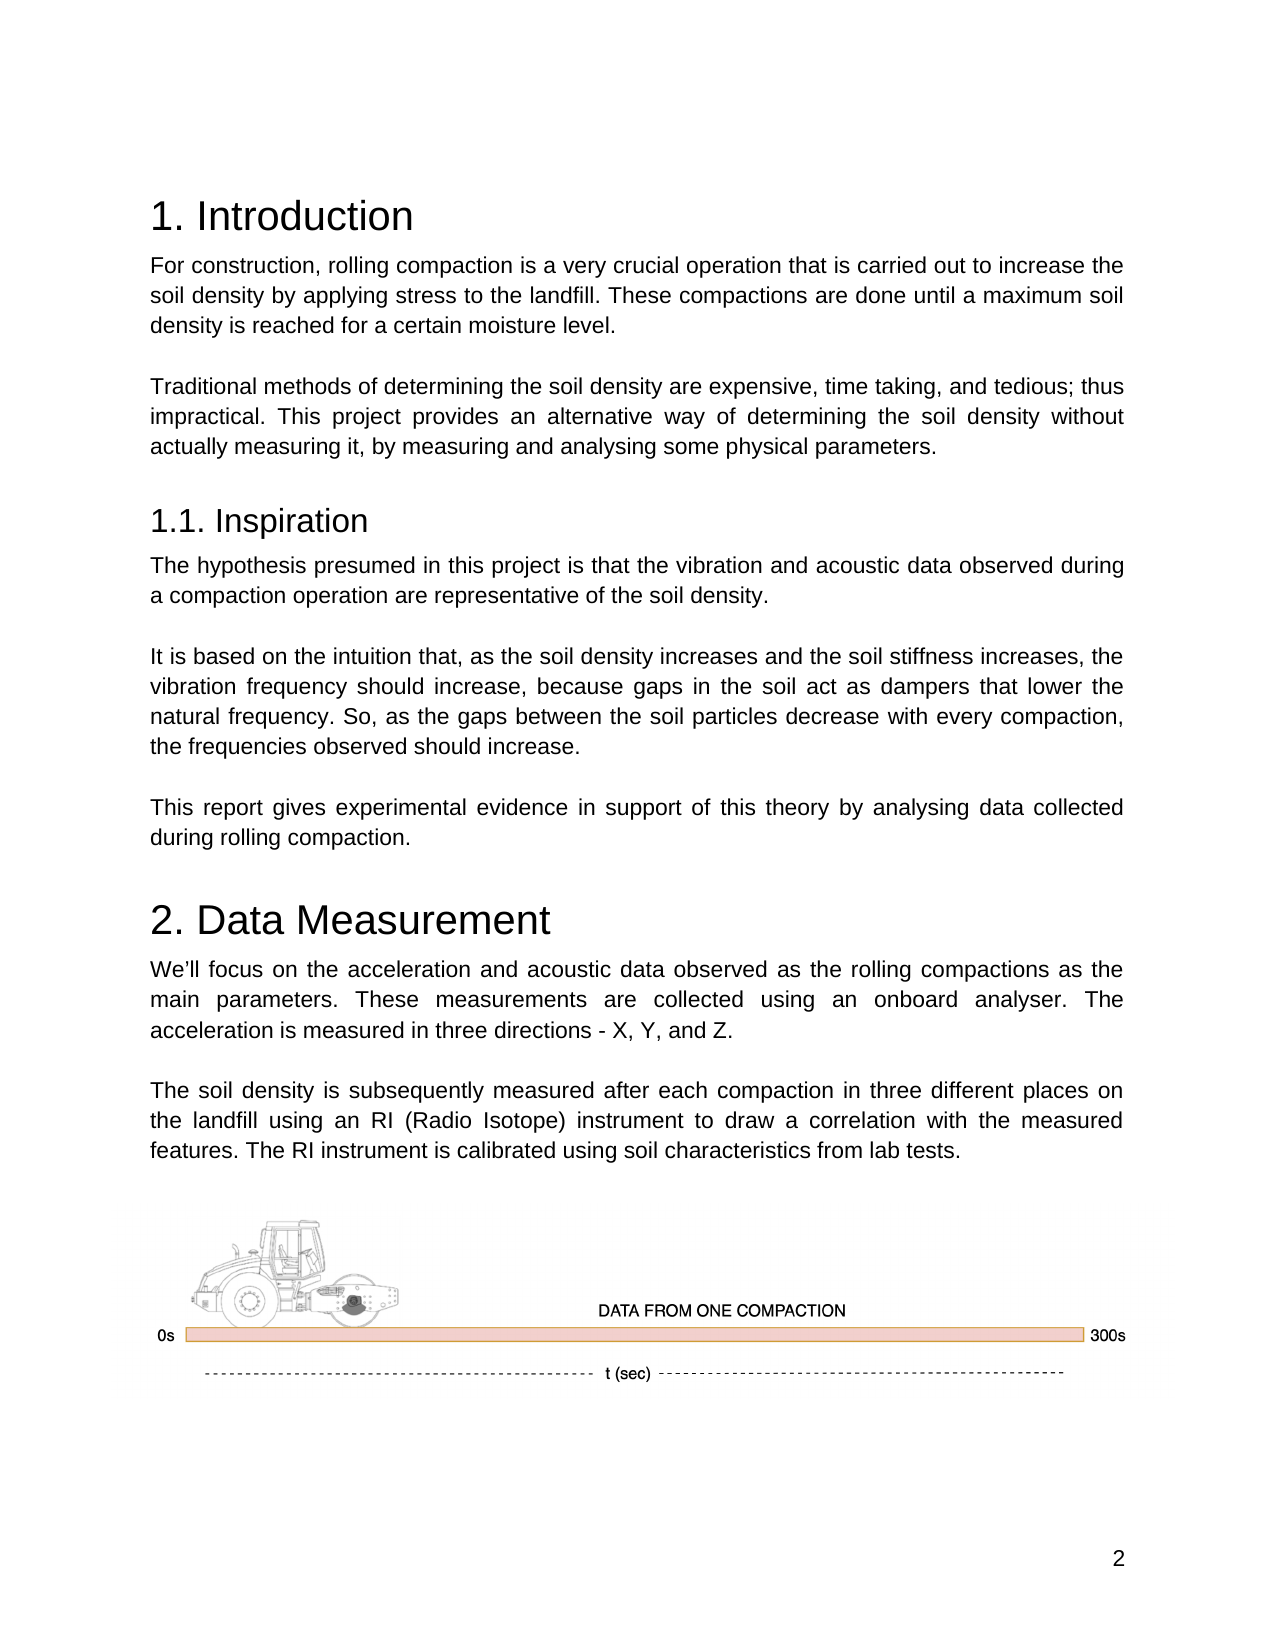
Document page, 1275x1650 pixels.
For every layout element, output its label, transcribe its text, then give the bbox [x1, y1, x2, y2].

subtitle 1. Introduction [150, 192, 1125, 239]
text This report gives experimental evidence in support of this theory by analysing data collected during rolling compaction. [150, 794, 1125, 850]
text We’ll focus on the acceleration and acoustic data observed as the rolling compactions as the main parameters. These measurements are collected using an onboard analyser. The acceleration is measured in three directions - X, Y, and Z. [150, 956, 1125, 1043]
subtitle 1.1. Inspiration [150, 501, 1125, 539]
subtitle 2. Data Measurement [150, 896, 1125, 944]
picture [111, 1203, 1175, 1399]
text The hypothesis presumed in this project is that the vibration and acoustic data observed during a compaction operation are representative of the soil density. [150, 552, 1125, 608]
text It is based on the intuition that, as the soil density increases and the soil stiffness increases, the vibration frequency should increase, because gaps in the soil act as dampers that lower the natural frequency. So, as the gaps between the soil particles decrease with every compaction, the frequencies observed should increase. [150, 643, 1125, 759]
text The soil density is subsequently measured after each compaction in three different places on the landfill using an RI (Radio Isotope) instrument to draw a correlation with the measured features. The RI instrument is calibrated using soil characteristics from lab tests. [150, 1077, 1125, 1164]
text Traditional methods of determining the soil density are expensive, time taking, and tedious; thus impractical. This project provides an alternative way of determining the soil density without actually measuring it, by measuring and analysing some physical parameters. [150, 373, 1125, 460]
text For construction, rolling compaction is a very crucial operation that is carried out to increase the soil density by applying stress to the landfill. These compactions are done until a maximum soil density is reached for a certain moisture level. [150, 252, 1125, 339]
